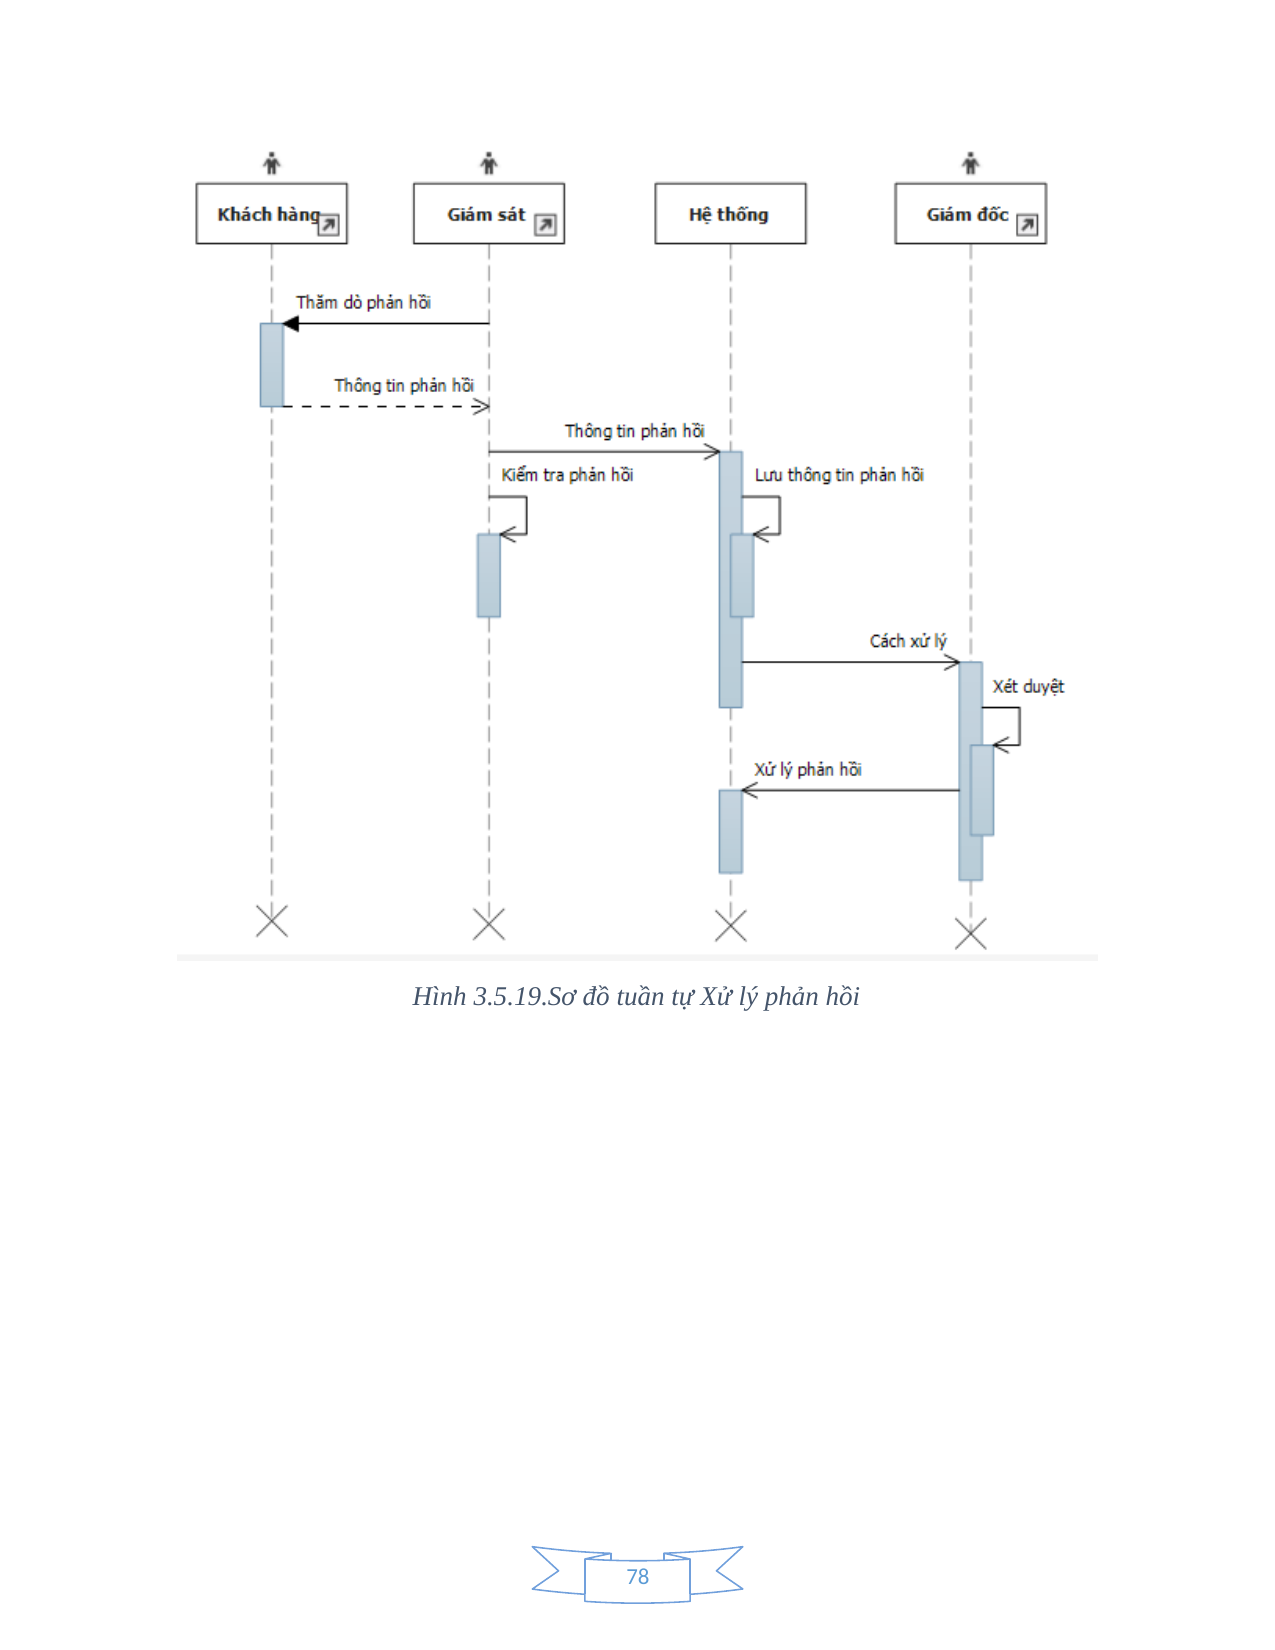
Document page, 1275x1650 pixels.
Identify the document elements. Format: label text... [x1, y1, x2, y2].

picture [177, 149, 1098, 961]
